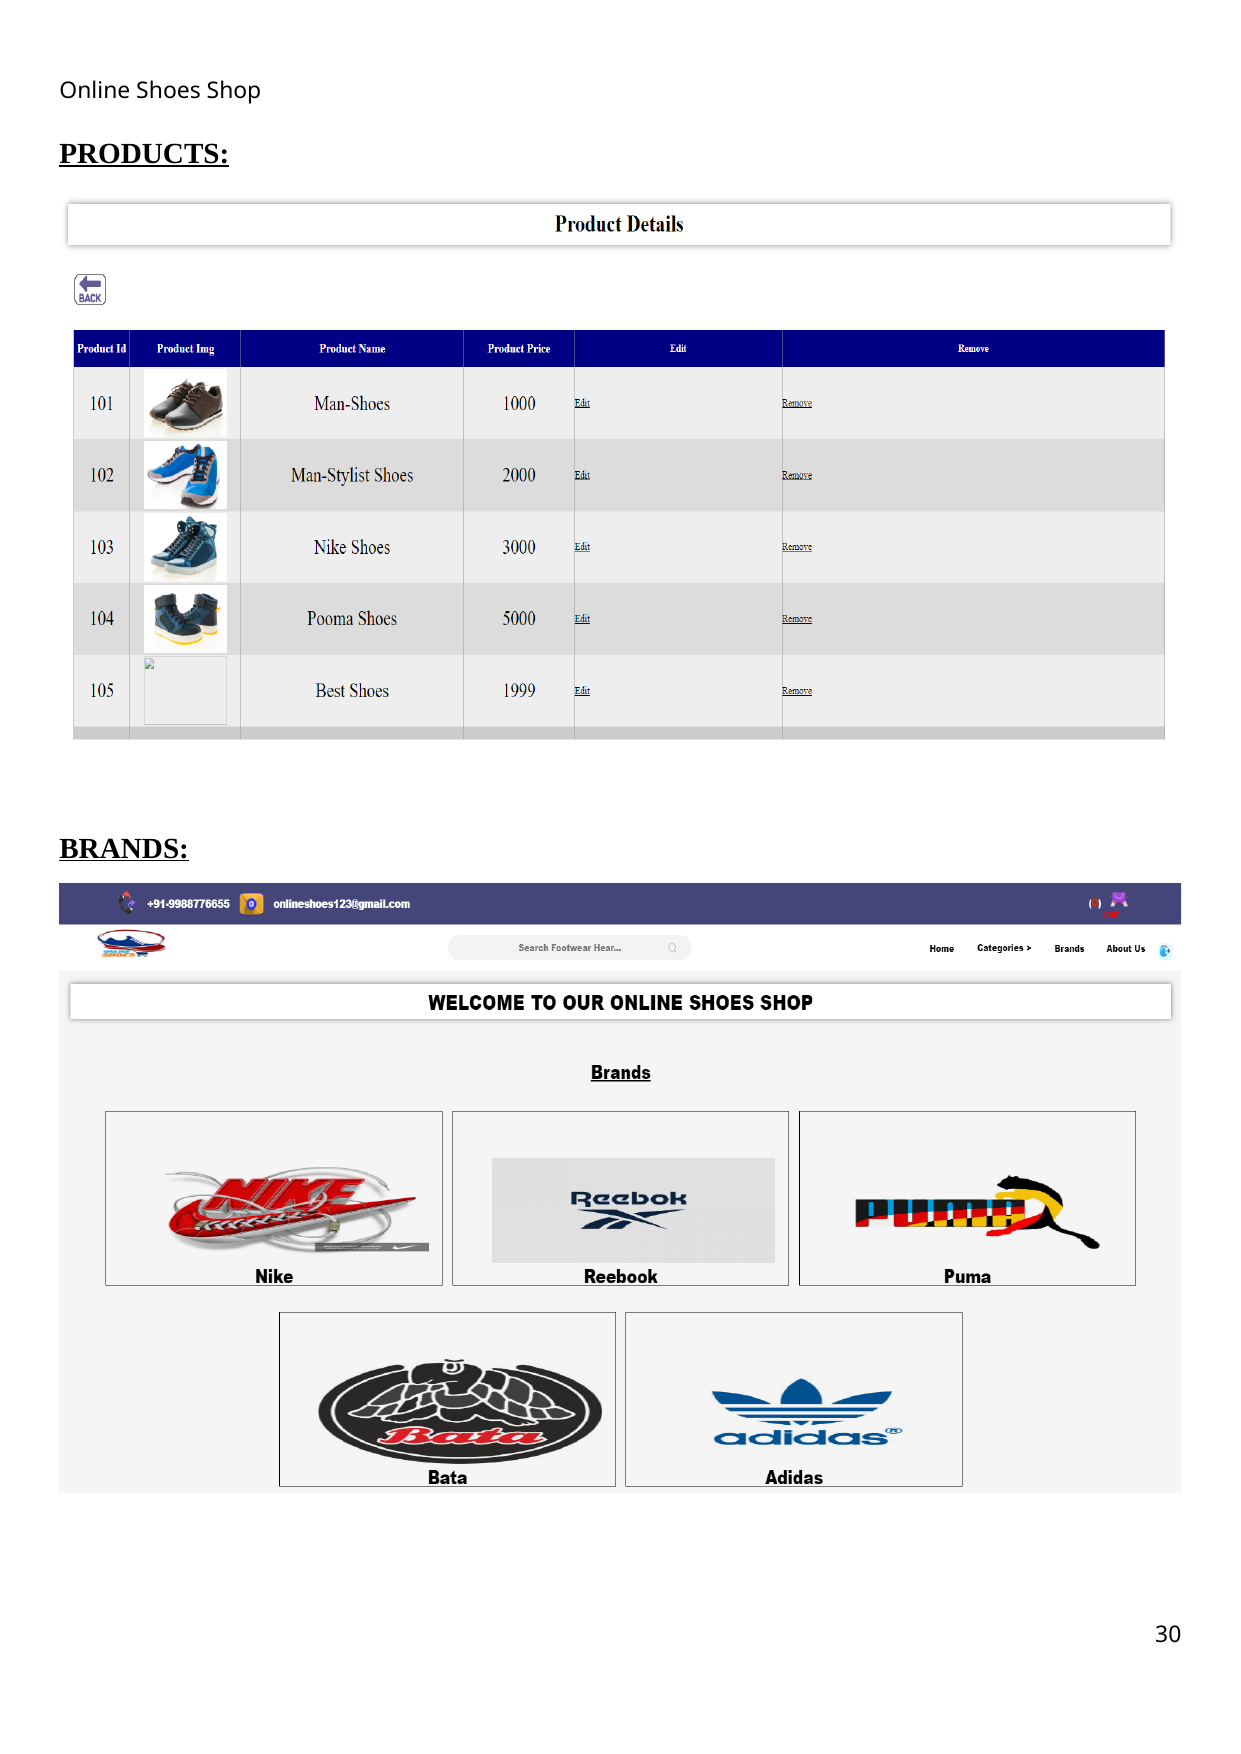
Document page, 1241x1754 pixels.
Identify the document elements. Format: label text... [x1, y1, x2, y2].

picture [59, 883, 1182, 1493]
text BRANDS: [59, 831, 1181, 864]
text PRODUCTS: [59, 136, 1181, 170]
picture [59, 189, 1182, 812]
